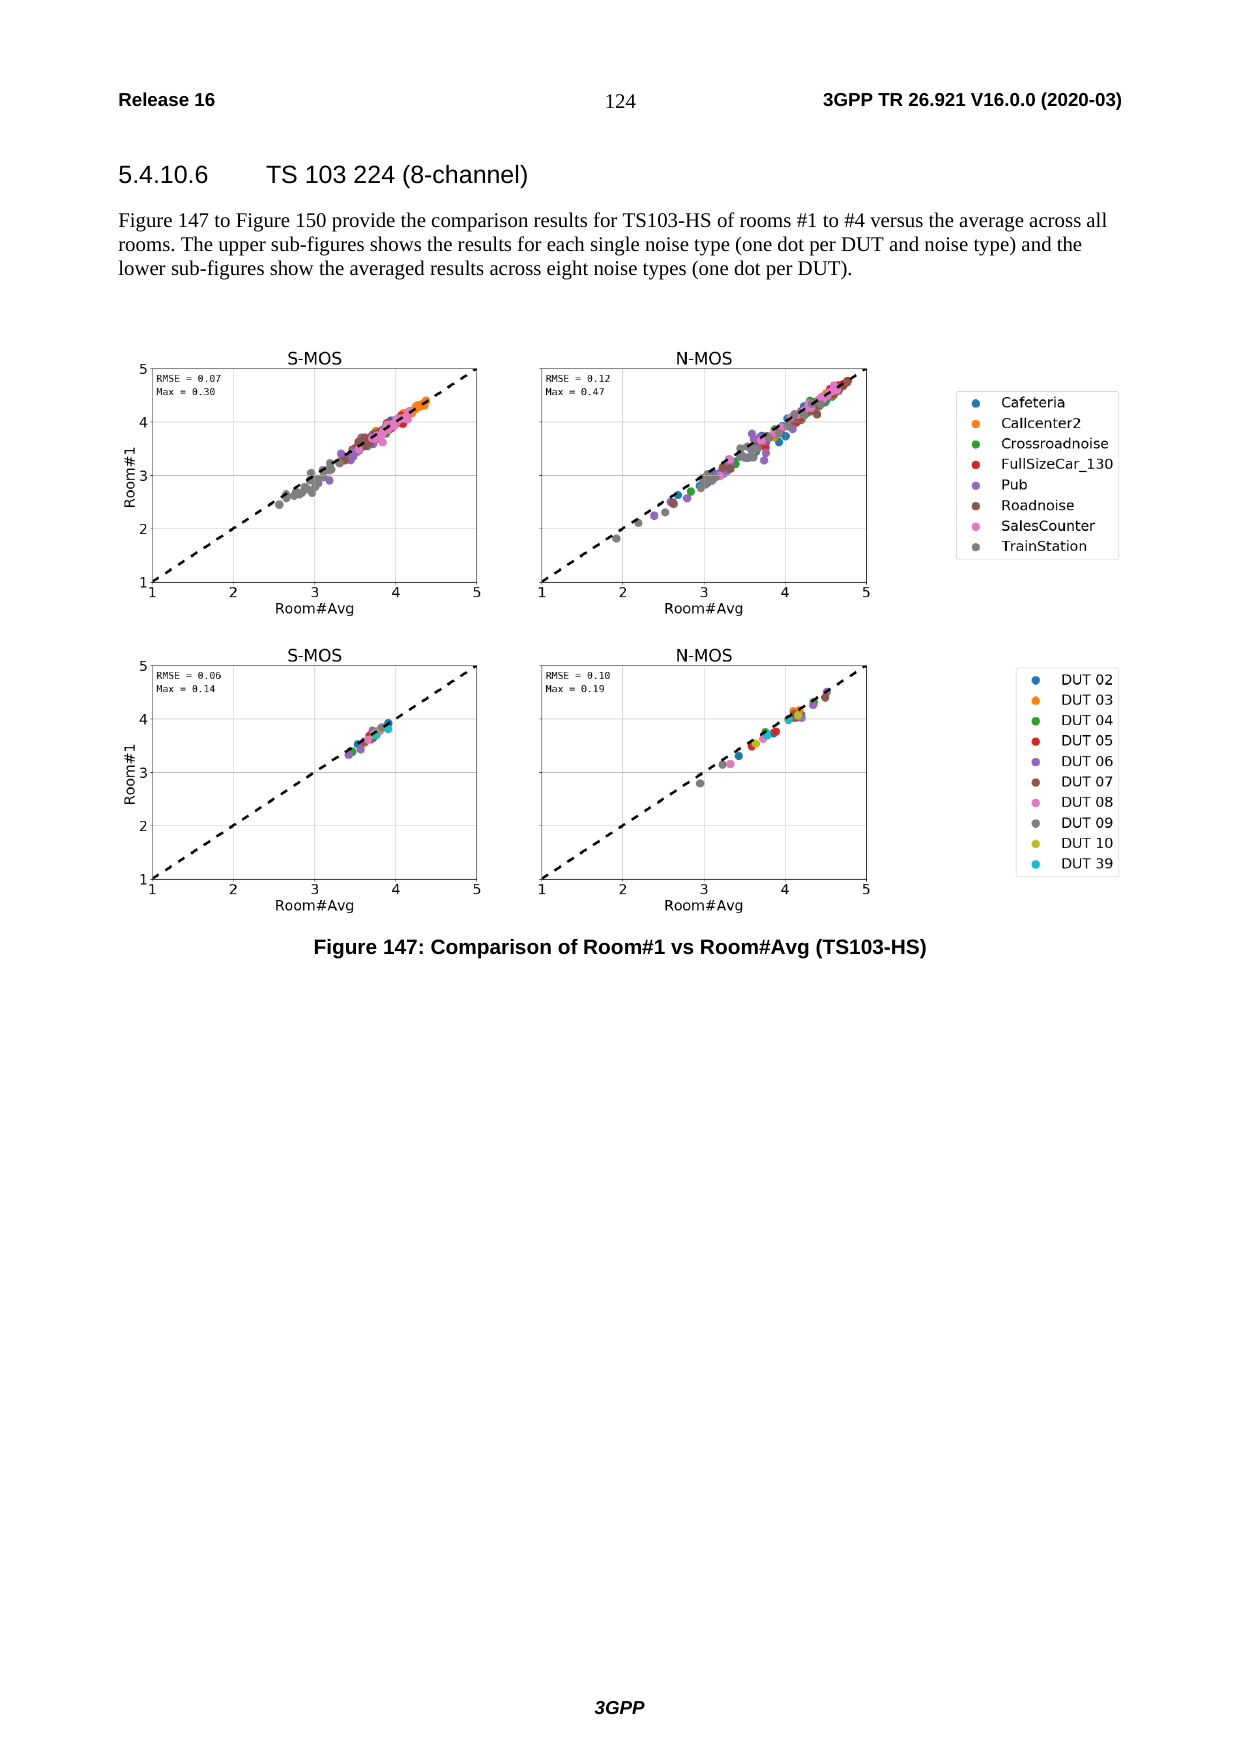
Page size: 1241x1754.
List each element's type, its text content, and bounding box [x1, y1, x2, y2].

picture [118, 644, 1123, 917]
text Figure 147: Comparison of Room#1 vs Room#Avg (TS103-HS) [118, 935, 1122, 959]
subtitle 5.4.10.6 TS 103 224 (8-channel) [118, 160, 1122, 189]
picture [118, 347, 1123, 620]
text Figure 147 to Figure 150 provide the comparison results for TS103-HS of rooms #1 to #4 versus the average across all rooms. The upper sub-figures shows the results for each single noise type (one dot per DUT and noise type) and the lower sub-figures show the averaged results across eight noise types (one dot per DUT). [118, 207, 1122, 280]
